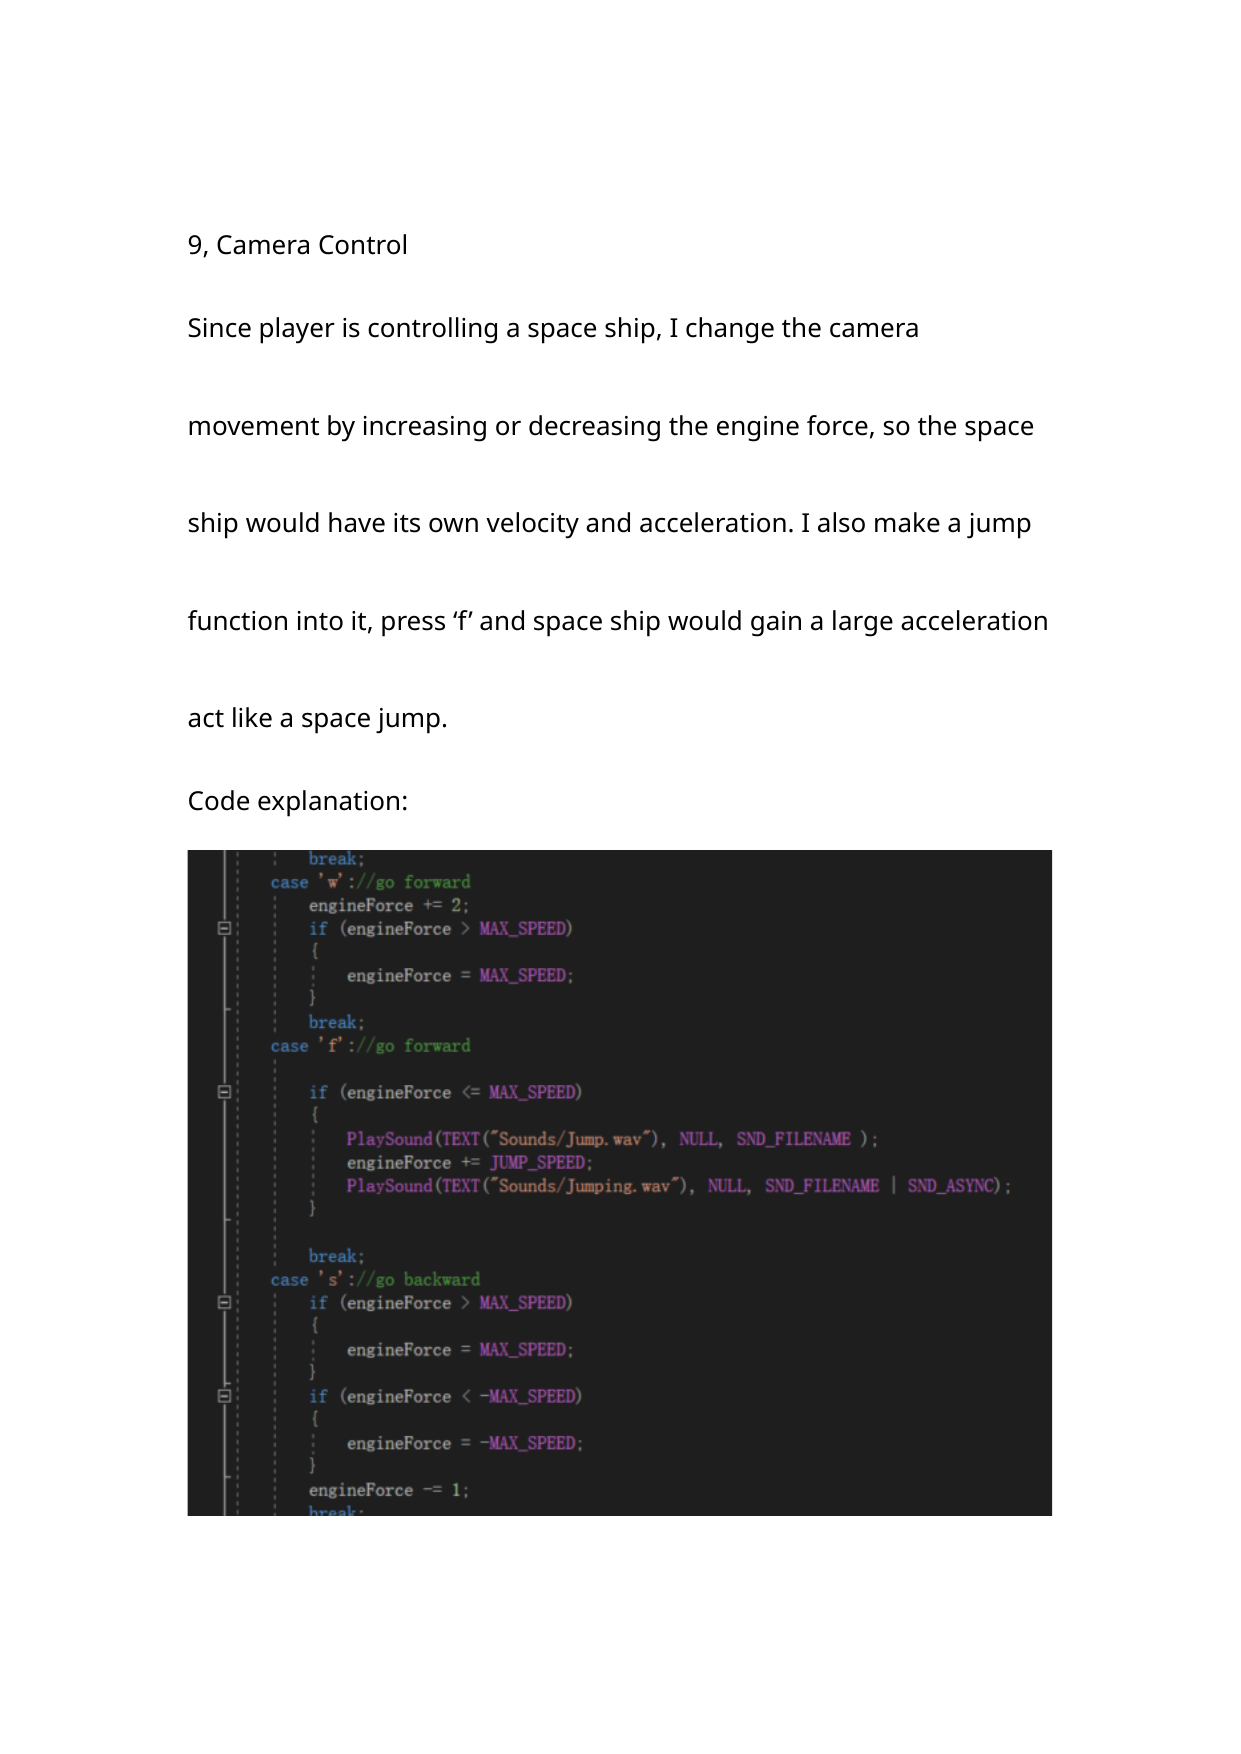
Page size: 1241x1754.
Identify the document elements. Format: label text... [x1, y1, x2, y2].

text Code explanation: [187, 768, 1053, 833]
text 9, Camera Control [187, 212, 1053, 277]
picture [187, 850, 1053, 1516]
text Since player is controlling a space ship, I change the camera movement by increasing or decreasing the engine force, so the space ship would have its own velocity and acceleration. I also make a jump function into it, press ‘f’ and space ship would gain a large acceleration act like a space jump. [187, 295, 1053, 750]
